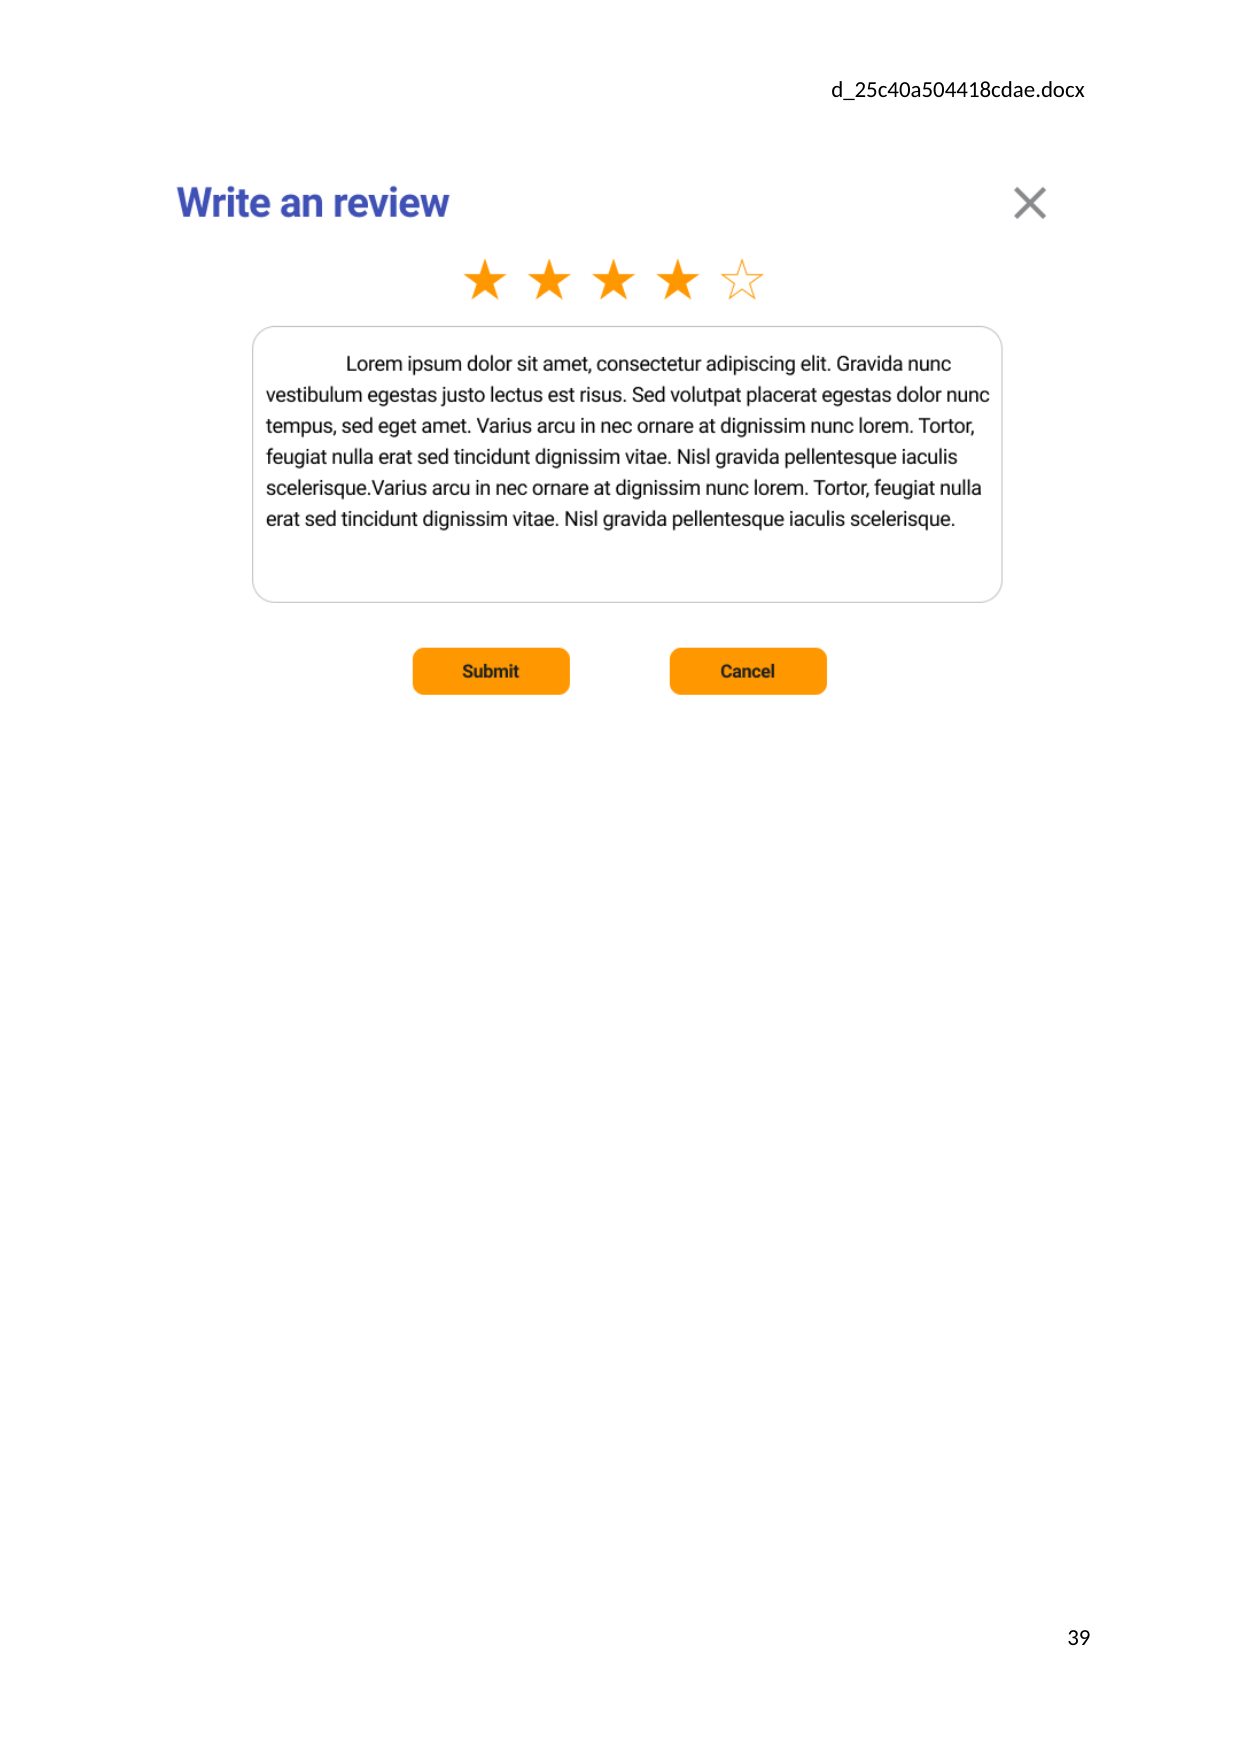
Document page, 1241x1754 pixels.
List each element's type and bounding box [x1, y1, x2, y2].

picture [150, 150, 1091, 811]
